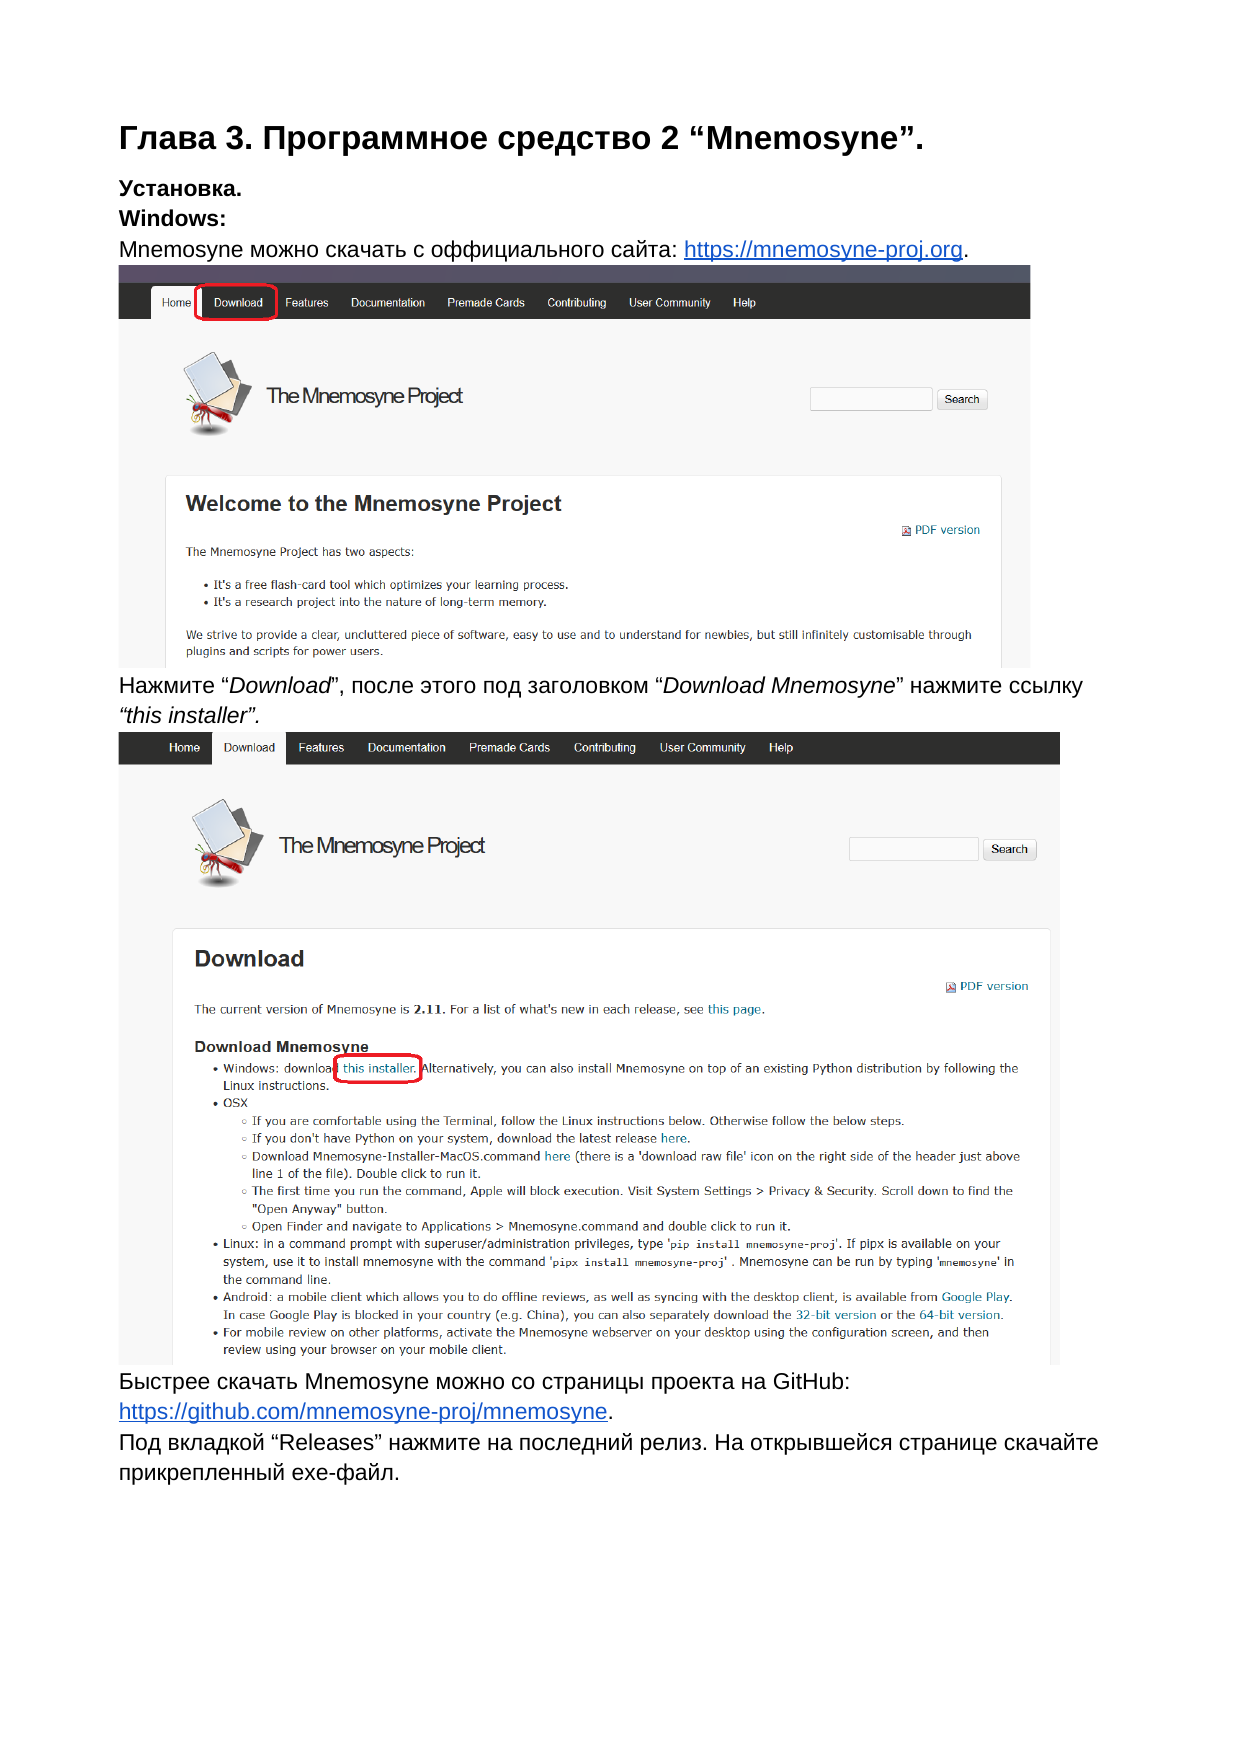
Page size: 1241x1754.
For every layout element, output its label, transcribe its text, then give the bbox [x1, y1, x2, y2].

subtitle Глава 3. Программное средство 2 “Mnemosyne”. [118, 118, 1122, 157]
picture [118, 265, 1031, 668]
text Windows: [118, 205, 1122, 232]
text Mnemosyne можно скачать с оффициального сайта: https://mnemosyne-proj.org. [118, 236, 1122, 262]
text Нажмите “Download”, после этого под заголовком “Download Mnemosyne” нажмите ссылку “this installer”. [118, 672, 1122, 728]
picture [118, 732, 1060, 1365]
text Под вкладкой “Releases” нажмите на последний релиз. На открывшейся странице скачайте прикрепленный exe-файл. [118, 1428, 1122, 1485]
text Быстрее скачать Mnemosyne можно со страницы проекта на GitHub: https://github.com/mnemosyne-proj/mnemosyne. [118, 1368, 1122, 1424]
text Установка. [118, 175, 1122, 201]
